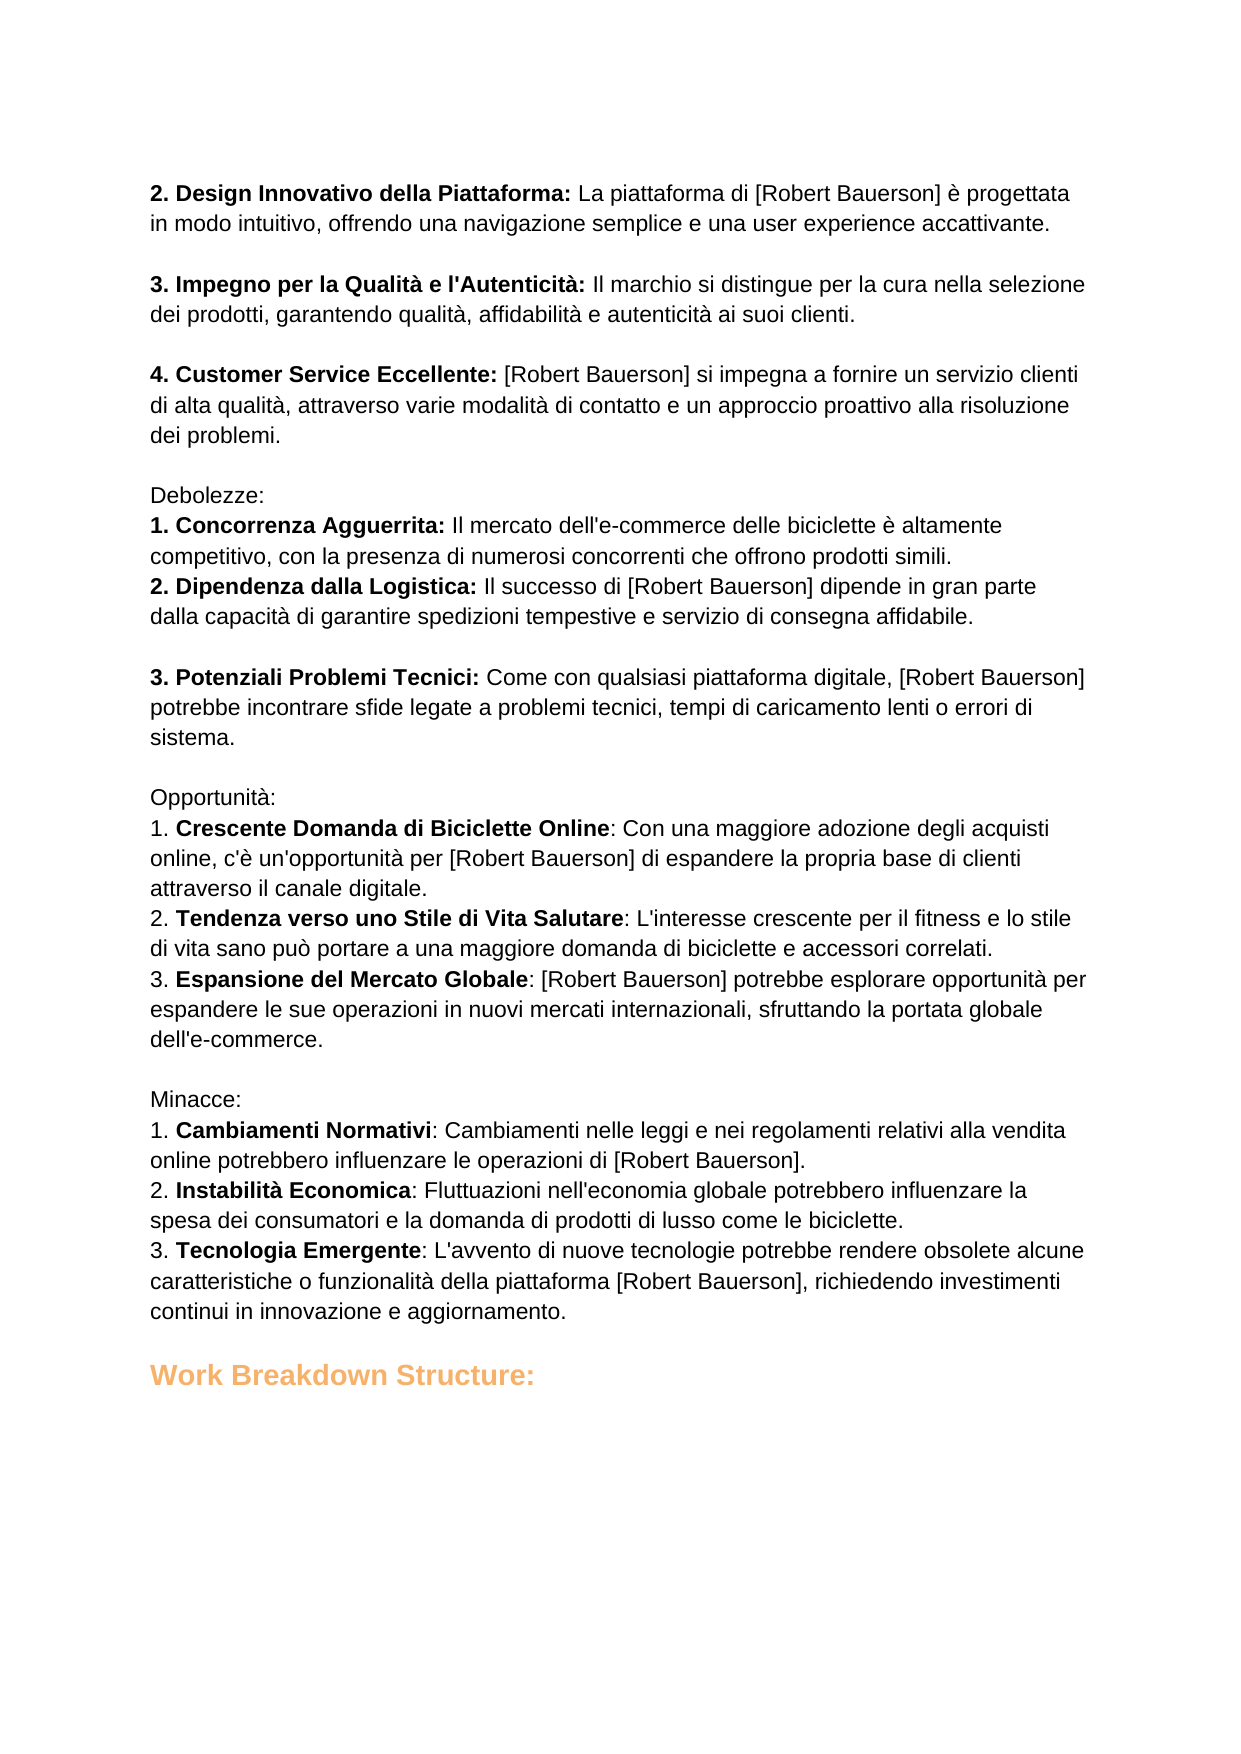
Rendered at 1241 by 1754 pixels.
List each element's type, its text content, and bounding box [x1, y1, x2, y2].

text 1. Crescente Domanda di Biciclette Online: Con una maggiore adozione degli acquisti online, c'è un'opportunità per [Robert Bauerson] di espandere la propria base di clienti attraverso il canale digitale. [150, 814, 1090, 901]
text 2. Tendenza verso uno Stile di Vita Salutare: L'interesse crescente per il fitness e lo stile di vita sano può portare a una maggiore domanda di biciclette e accessori correlati. [150, 905, 1090, 962]
text 2. Dipendenza dalla Logistica: Il successo di [Robert Bauerson] dipende in gran parte dalla capacità di garantire spedizioni tempestive e servizio di consegna affidabile. [150, 573, 1090, 629]
text Minacce: [150, 1086, 1090, 1113]
text 3. Espansione del Mercato Globale: [Robert Bauerson] potrebbe esplorare opportunità per espandere le sue operazioni in nuovi mercati internazionali, sfruttando la portata globale dell'e-commerce. [150, 966, 1090, 1052]
text 1. Cambiamenti Normativi: Cambiamenti nelle leggi e nei regolamenti relativi alla vendita online potrebbero influenzare le operazioni di [Robert Bauerson]. [150, 1117, 1090, 1173]
text 2. Instabilità Economica: Fluttuazioni nell'economia globale potrebbero influenzare la spesa dei consumatori e la domanda di prodotti di lusso come le biciclette. [150, 1177, 1090, 1234]
text Opportunità: [150, 784, 1090, 811]
text Debolezze: [150, 482, 1090, 509]
text 2. Design Innovativo della Piattaforma: La piattaforma di [Robert Bauerson] è progettata in modo intuitivo, offrendo una navigazione semplice e una user experience accattivante. [150, 180, 1090, 237]
text 4. Customer Service Eccellente: [Robert Bauerson] si impegna a fornire un servizio clienti di alta qualità, attraverso varie modalità di contatto e un approccio proattivo alla risoluzione dei problemi. [150, 361, 1090, 448]
text 3. Tecnologia Emergente: L'avvento di nuove tecnologie potrebbe rendere obsolete alcune caratteristiche o funzionalità della piattaforma [Robert Bauerson], richiedendo investimenti continui in innovazione e aggiornamento. [150, 1237, 1090, 1324]
text 3. Impegno per la Qualità e l'Autenticità: Il marchio si distingue per la cura nella selezione dei prodotti, garantendo qualità, affidabilità e autenticità ai suoi clienti. [150, 271, 1090, 327]
text Work Breakdown Structure: [150, 1358, 1090, 1392]
text 3. Potenziali Problemi Tecnici: Come con qualsiasi piattaforma digitale, [Robert Bauerson] potrebbe incontrare sfide legate a problemi tecnici, tempi di caricamento lenti o errori di sistema. [150, 663, 1090, 750]
text 1. Concorrenza Agguerrita: Il mercato dell'e-commerce delle biciclette è altamente competitivo, con la presenza di numerosi concorrenti che offrono prodotti simili. [150, 512, 1090, 569]
